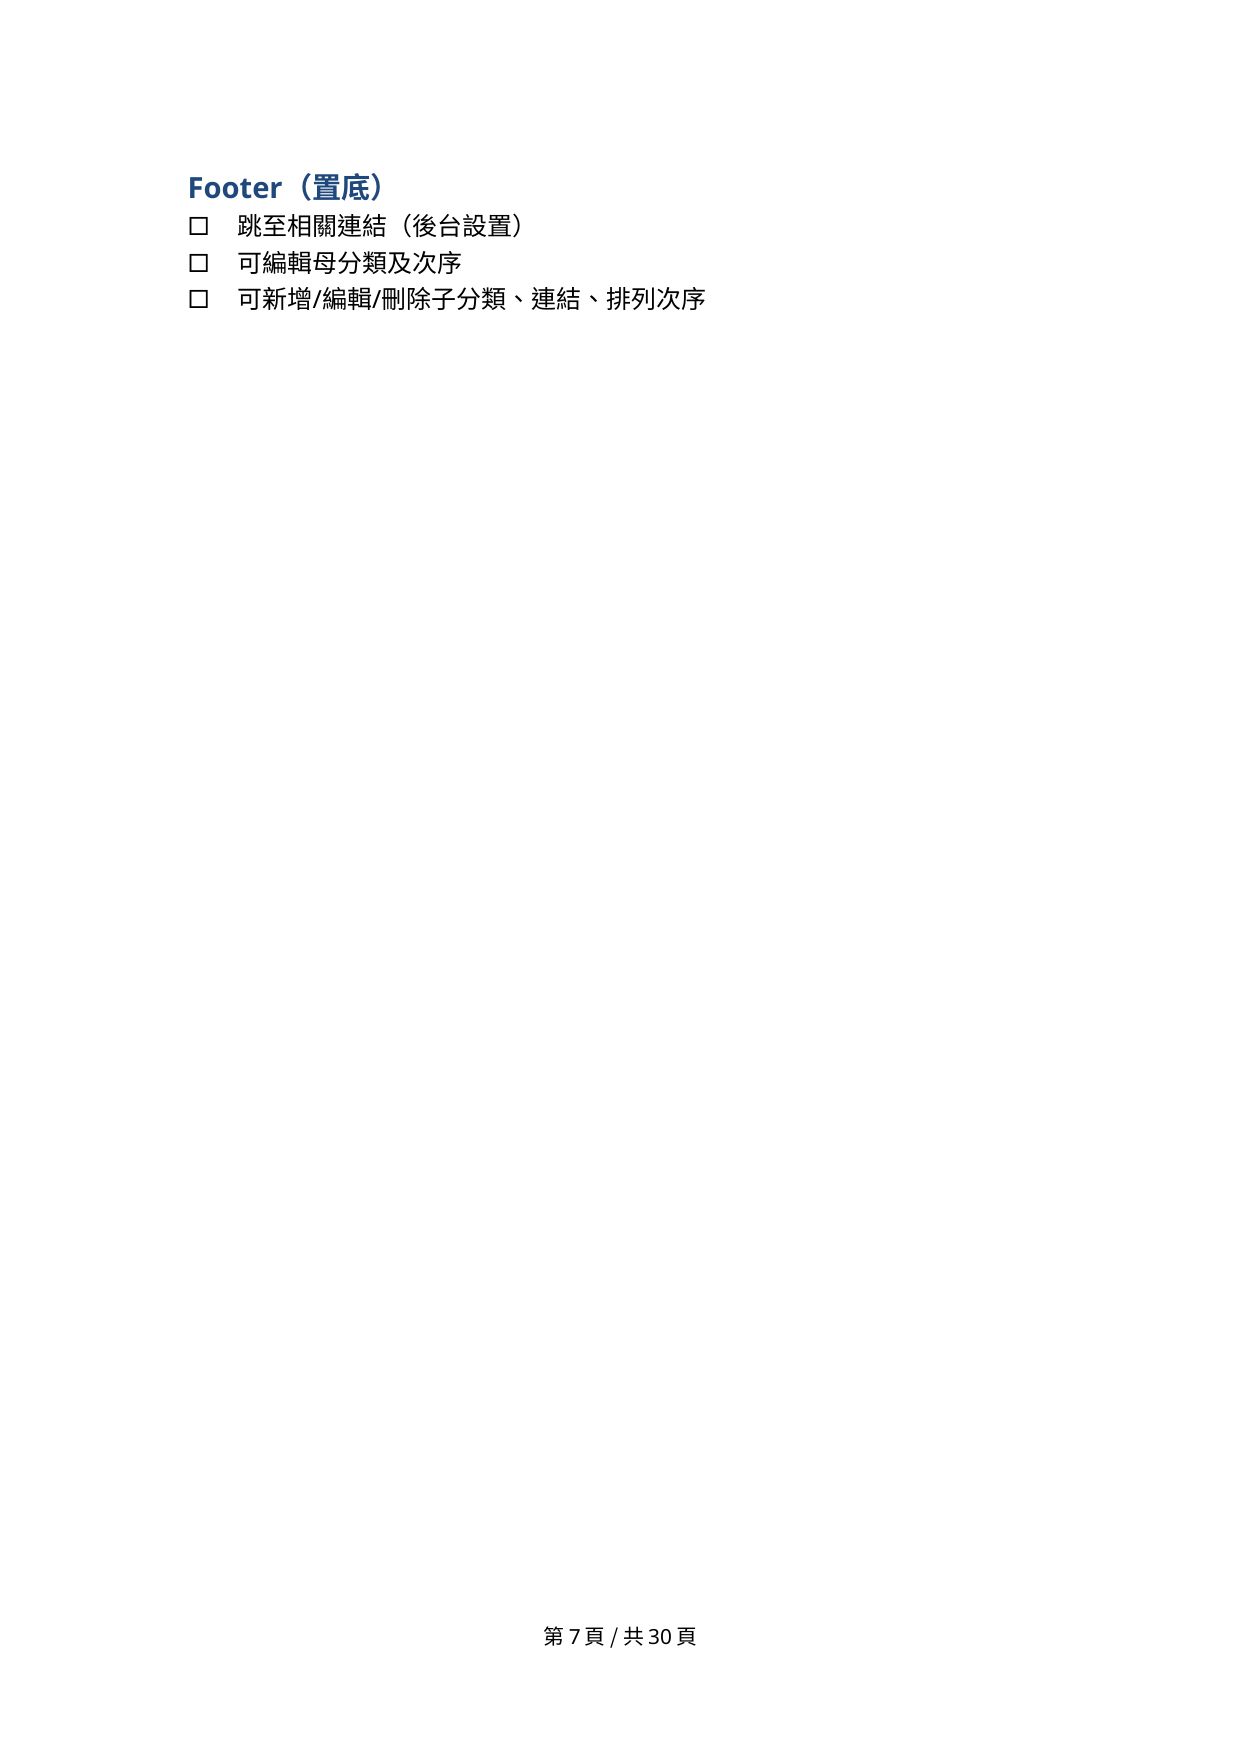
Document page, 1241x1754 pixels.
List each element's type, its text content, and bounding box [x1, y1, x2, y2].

list 可編輯母分類及次序 [187, 243, 1053, 279]
subtitle Footer（置底） [187, 164, 1053, 207]
list 跳至相關連結（後台設置） [187, 207, 1053, 243]
list 可新增/編輯/刪除子分類、連結、排列次序 [187, 279, 1053, 316]
